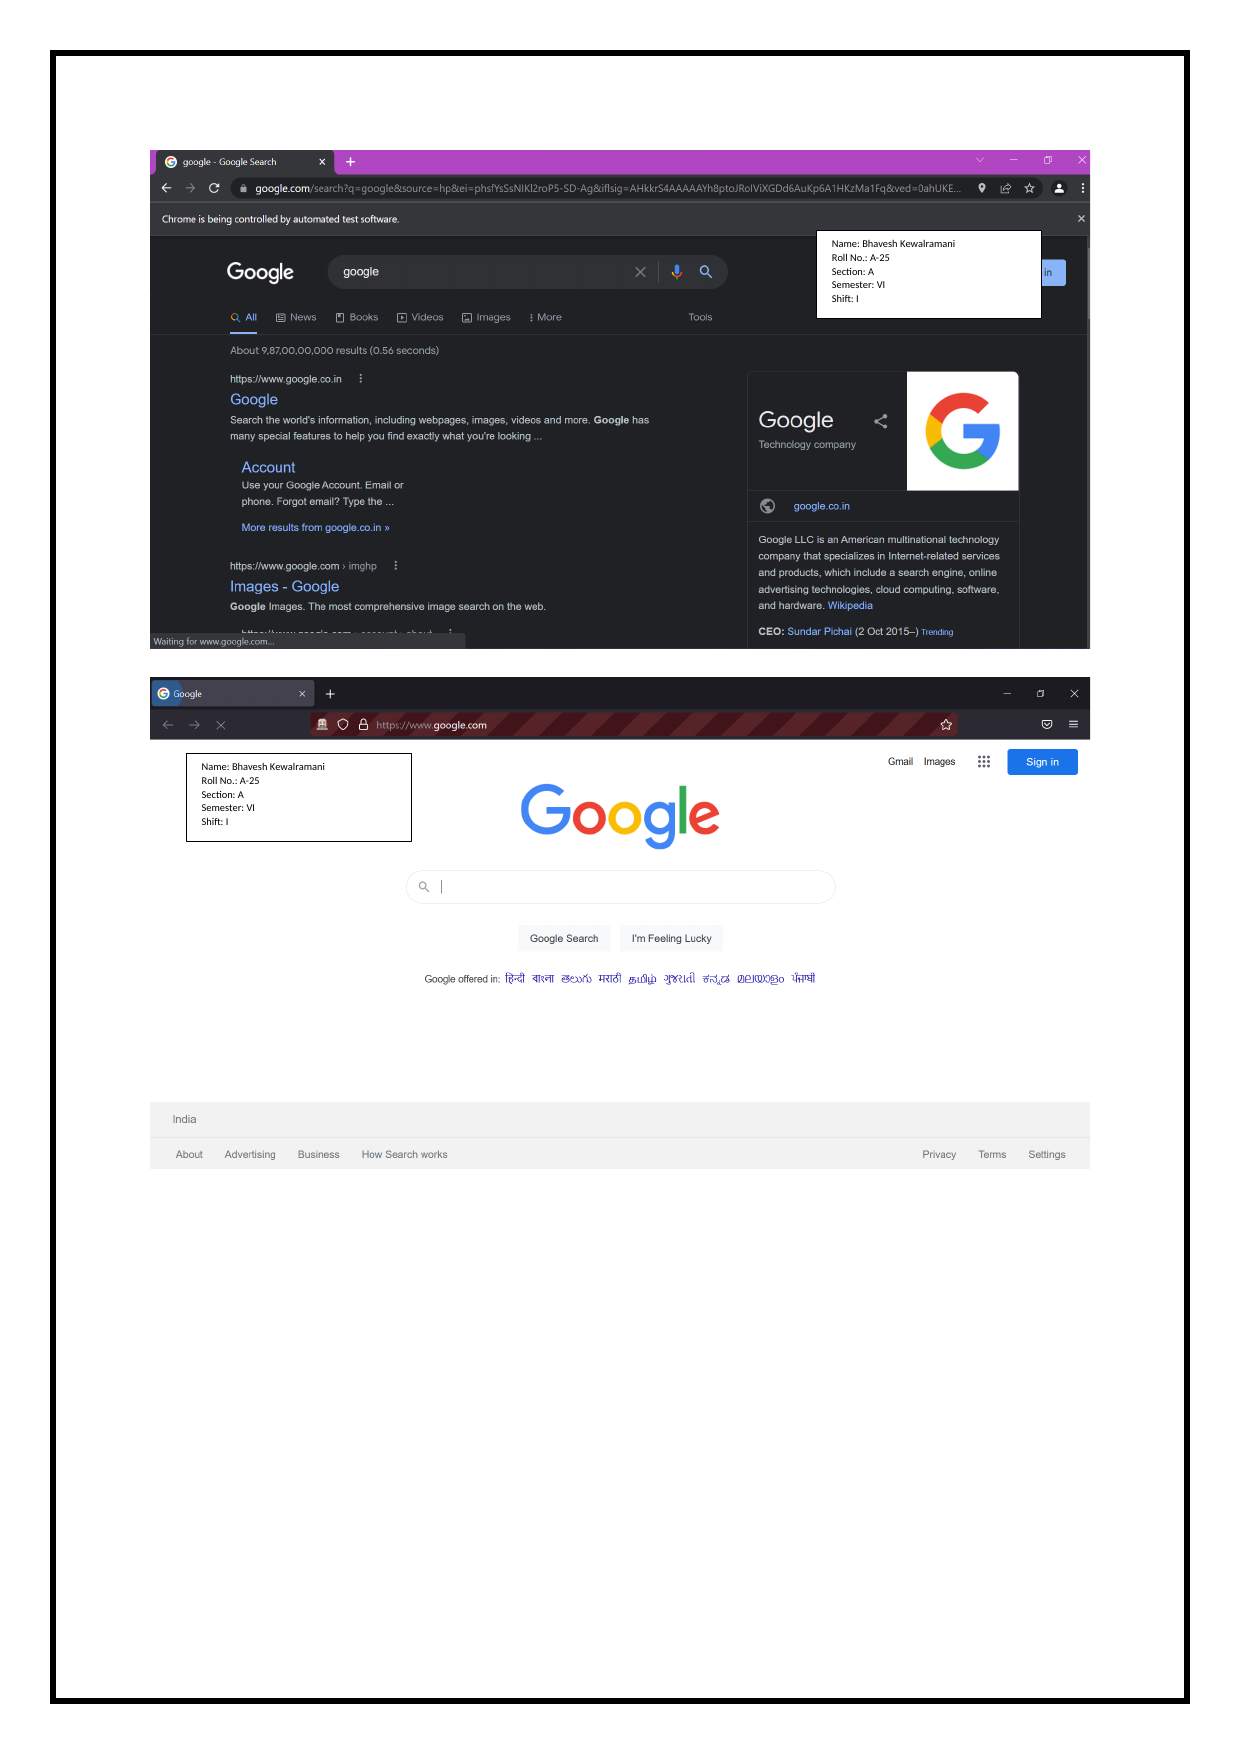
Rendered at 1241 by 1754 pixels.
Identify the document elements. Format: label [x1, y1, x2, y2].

picture [150, 677, 1091, 1169]
picture [150, 150, 1091, 649]
